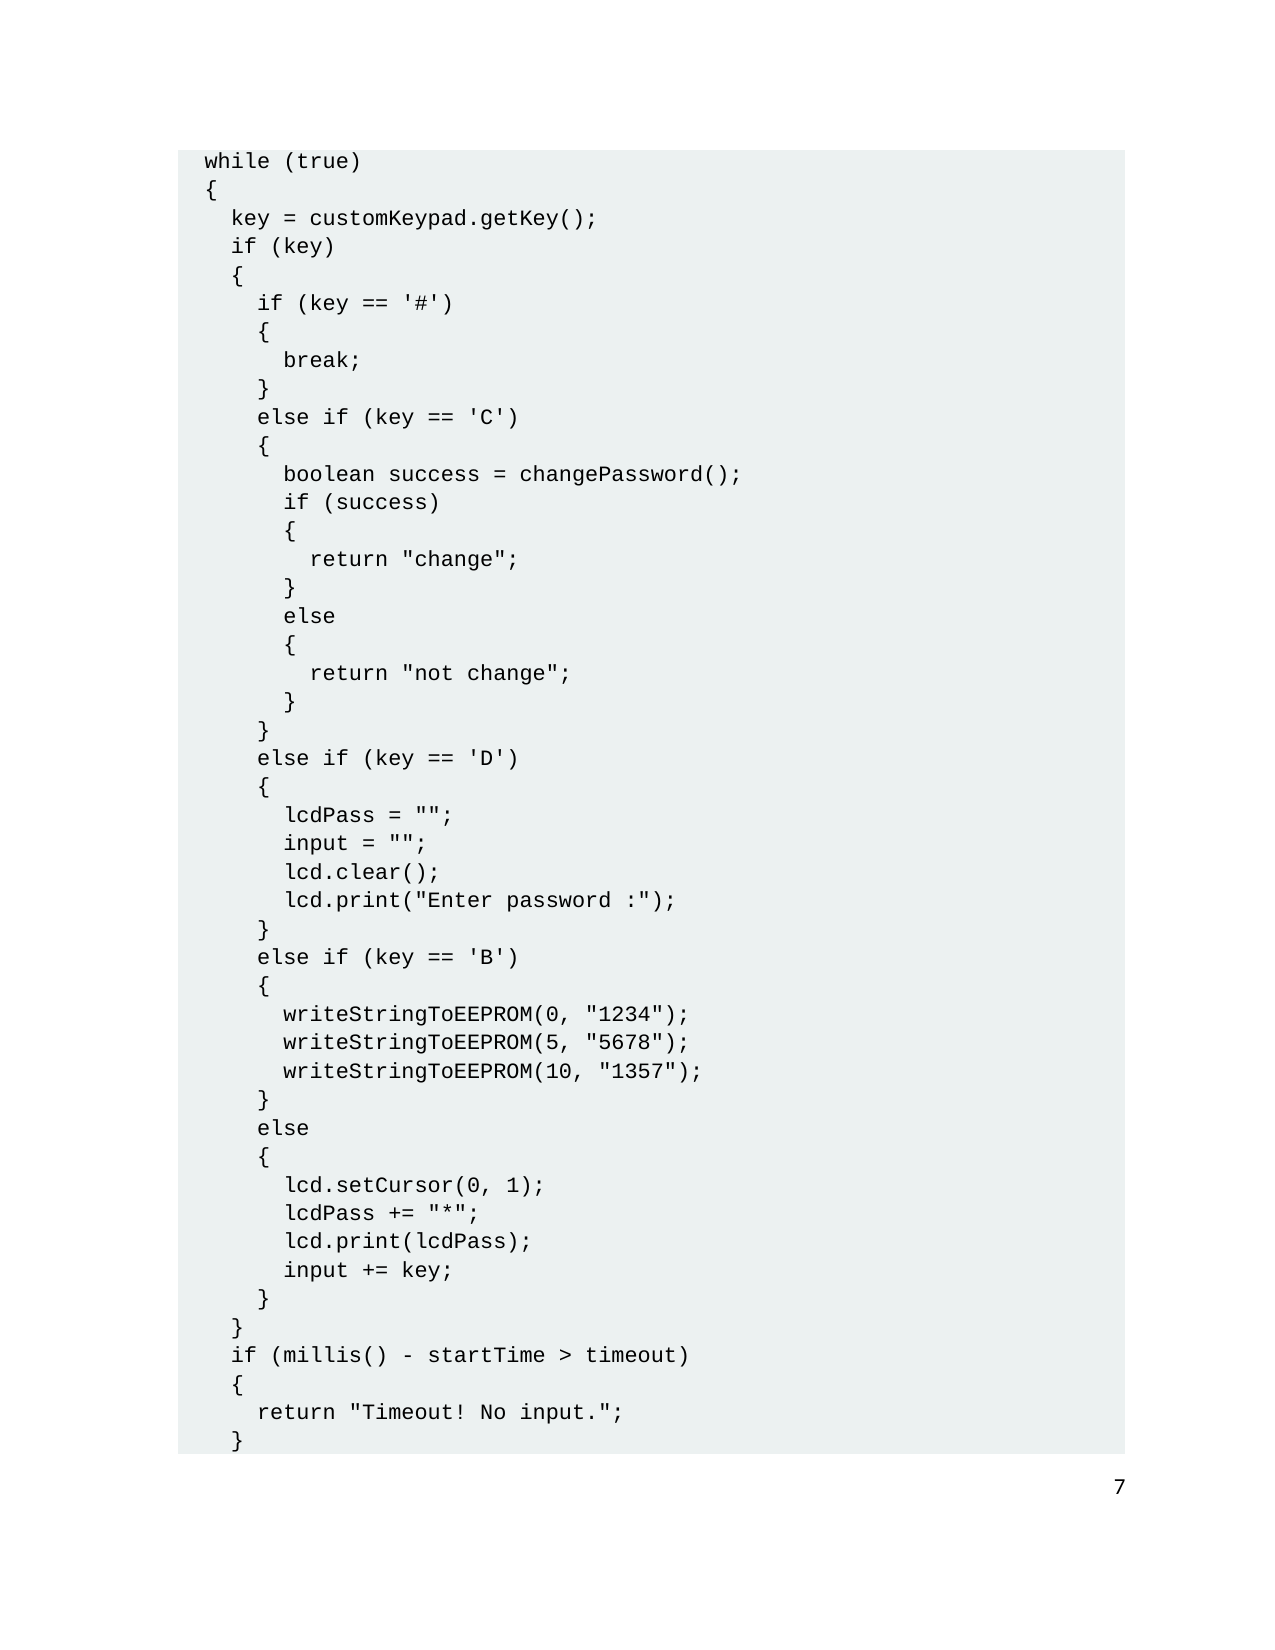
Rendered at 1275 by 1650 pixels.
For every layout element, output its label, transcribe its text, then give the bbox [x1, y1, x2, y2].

text lcd.print(lcdPass); [178, 1231, 1125, 1255]
text } [178, 1287, 1125, 1312]
text } [178, 918, 1125, 943]
text } [178, 719, 1125, 743]
text else [178, 1117, 1125, 1142]
text writeStringToEEPROM(10, "1357"); [178, 1060, 1125, 1085]
text writeStringToEEPROM(5, "5678"); [178, 1032, 1125, 1056]
text key = customKeypad.getKey(); [178, 207, 1125, 232]
text return "change"; [178, 548, 1125, 573]
text if (millis() - startTime > timeout) [178, 1344, 1125, 1369]
text else if (key == 'D') [178, 747, 1125, 772]
text { [178, 1373, 1125, 1398]
text } [178, 1430, 1125, 1454]
text } [178, 1316, 1125, 1341]
text return "Timeout! No input."; [178, 1401, 1125, 1426]
text { [178, 633, 1125, 658]
text } [178, 577, 1125, 601]
text } [178, 377, 1125, 402]
text break; [178, 349, 1125, 374]
text input += key; [178, 1259, 1125, 1284]
text else [178, 605, 1125, 630]
text { [178, 321, 1125, 345]
text lcd.print("Enter password :"); [178, 889, 1125, 914]
text lcdPass = ""; [178, 804, 1125, 829]
text { [178, 434, 1125, 459]
text if (success) [178, 491, 1125, 516]
text { [178, 520, 1125, 544]
text if (key) [178, 235, 1125, 260]
text { [178, 1145, 1125, 1170]
text { [178, 264, 1125, 288]
text } [178, 1088, 1125, 1113]
text lcd.clear(); [178, 861, 1125, 886]
text while (true) [178, 150, 1125, 175]
text lcdPass += "*"; [178, 1202, 1125, 1227]
text input = ""; [178, 832, 1125, 857]
text if (key == '#') [178, 292, 1125, 317]
text else if (key == 'C') [178, 406, 1125, 431]
text return "not change"; [178, 662, 1125, 687]
text { [178, 975, 1125, 999]
text } [178, 690, 1125, 715]
text { [178, 776, 1125, 800]
text boolean success = changePassword(); [178, 463, 1125, 488]
text lcd.setCursor(0, 1); [178, 1174, 1125, 1198]
text else if (key == 'B') [178, 946, 1125, 971]
text { [178, 178, 1125, 203]
text writeStringToEEPROM(0, "1234"); [178, 1003, 1125, 1028]
